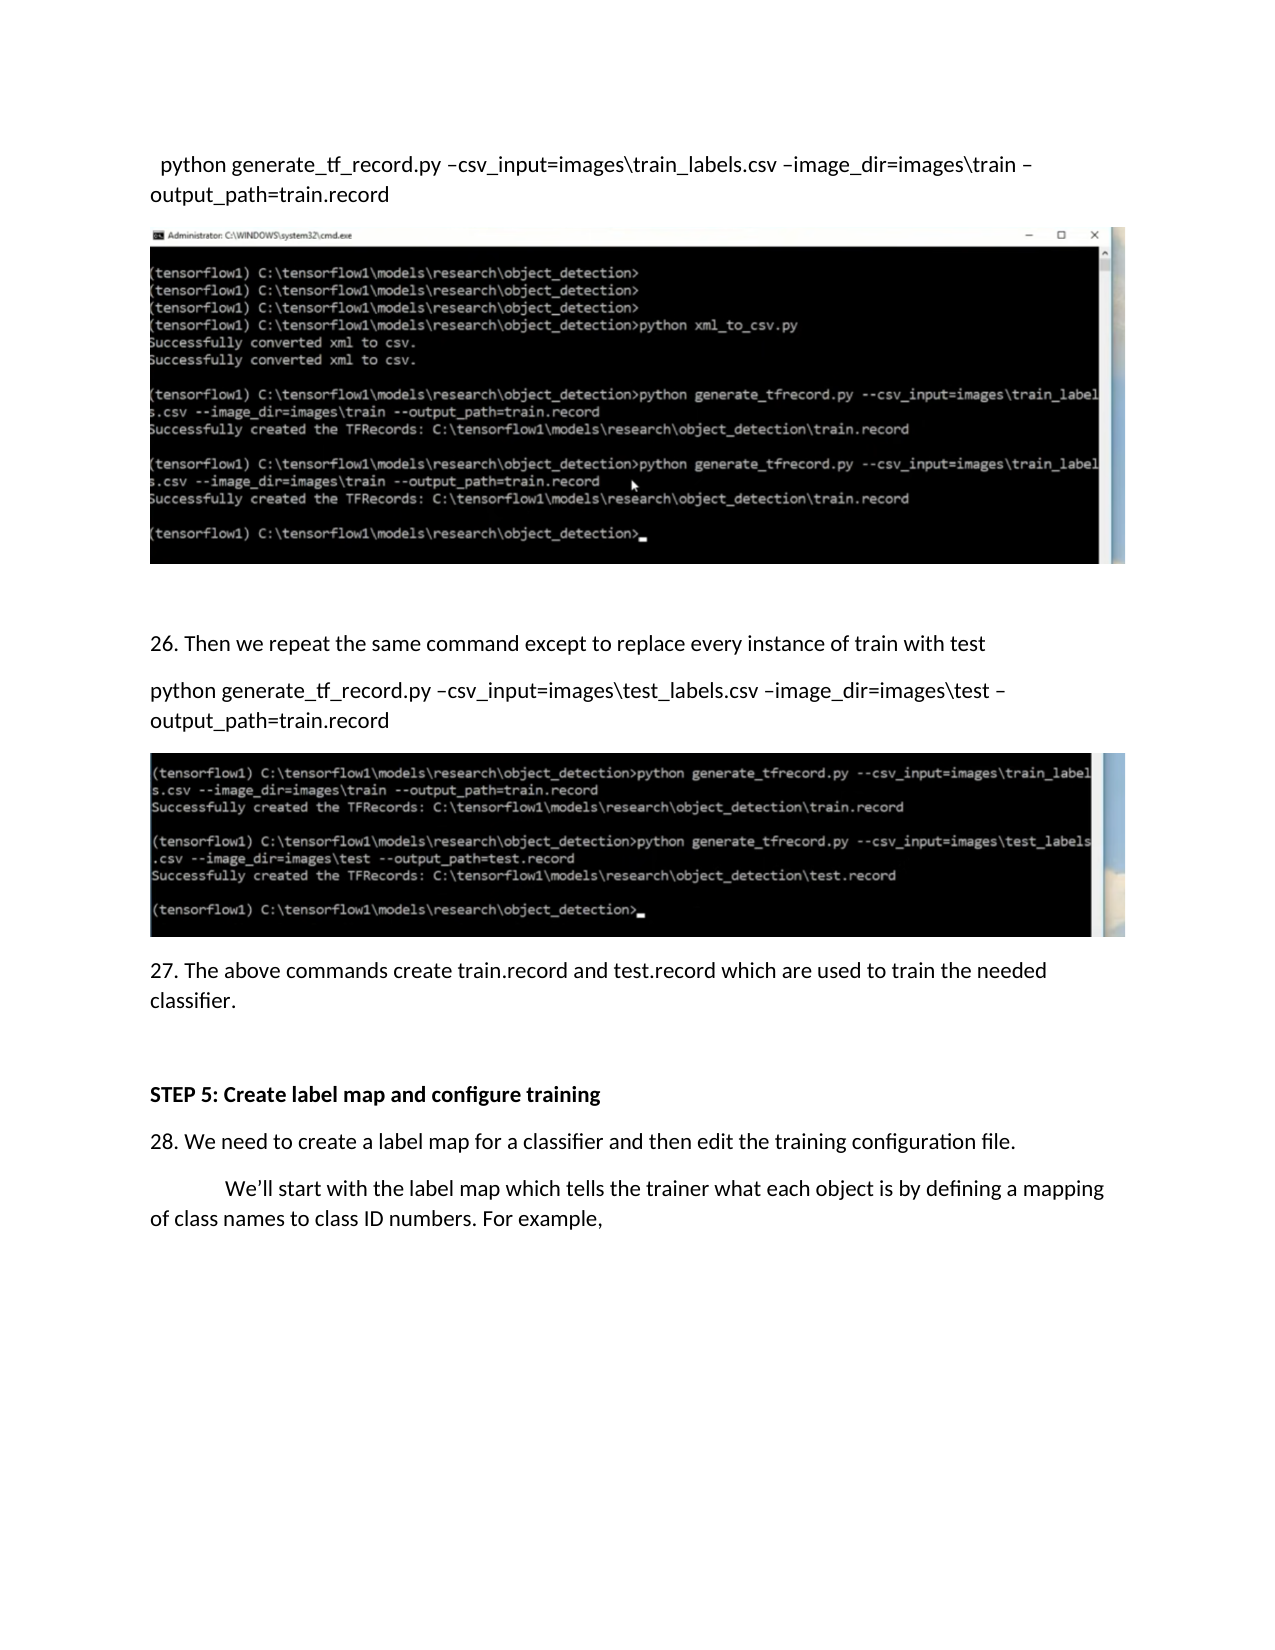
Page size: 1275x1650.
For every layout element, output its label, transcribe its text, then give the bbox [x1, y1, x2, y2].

text We’ll start with the label map which tells the trainer what each object is by defining a mapping of class names to class ID numbers. For example, [150, 1174, 1125, 1232]
text STEP 5: Create label map and configure training [150, 1080, 1125, 1108]
text python generate_tf_record.py –csv_input=images\train_labels.csv –image_dir=images\train –output_path=train.record [150, 150, 1125, 208]
text 26. Then we repeat the same command except to replace every instance of train with test [150, 629, 1125, 657]
picture [150, 753, 1125, 937]
text python generate_tf_record.py –csv_input=images\test_labels.csv –image_dir=images\test –output_path=train.record [150, 676, 1125, 734]
text 27. The above commands create train.record and test.record which are used to train the needed classifier. [150, 956, 1125, 1014]
text 28. We need to create a label map for a classifier and then edit the training configuration file. [150, 1127, 1125, 1155]
picture [150, 227, 1125, 564]
